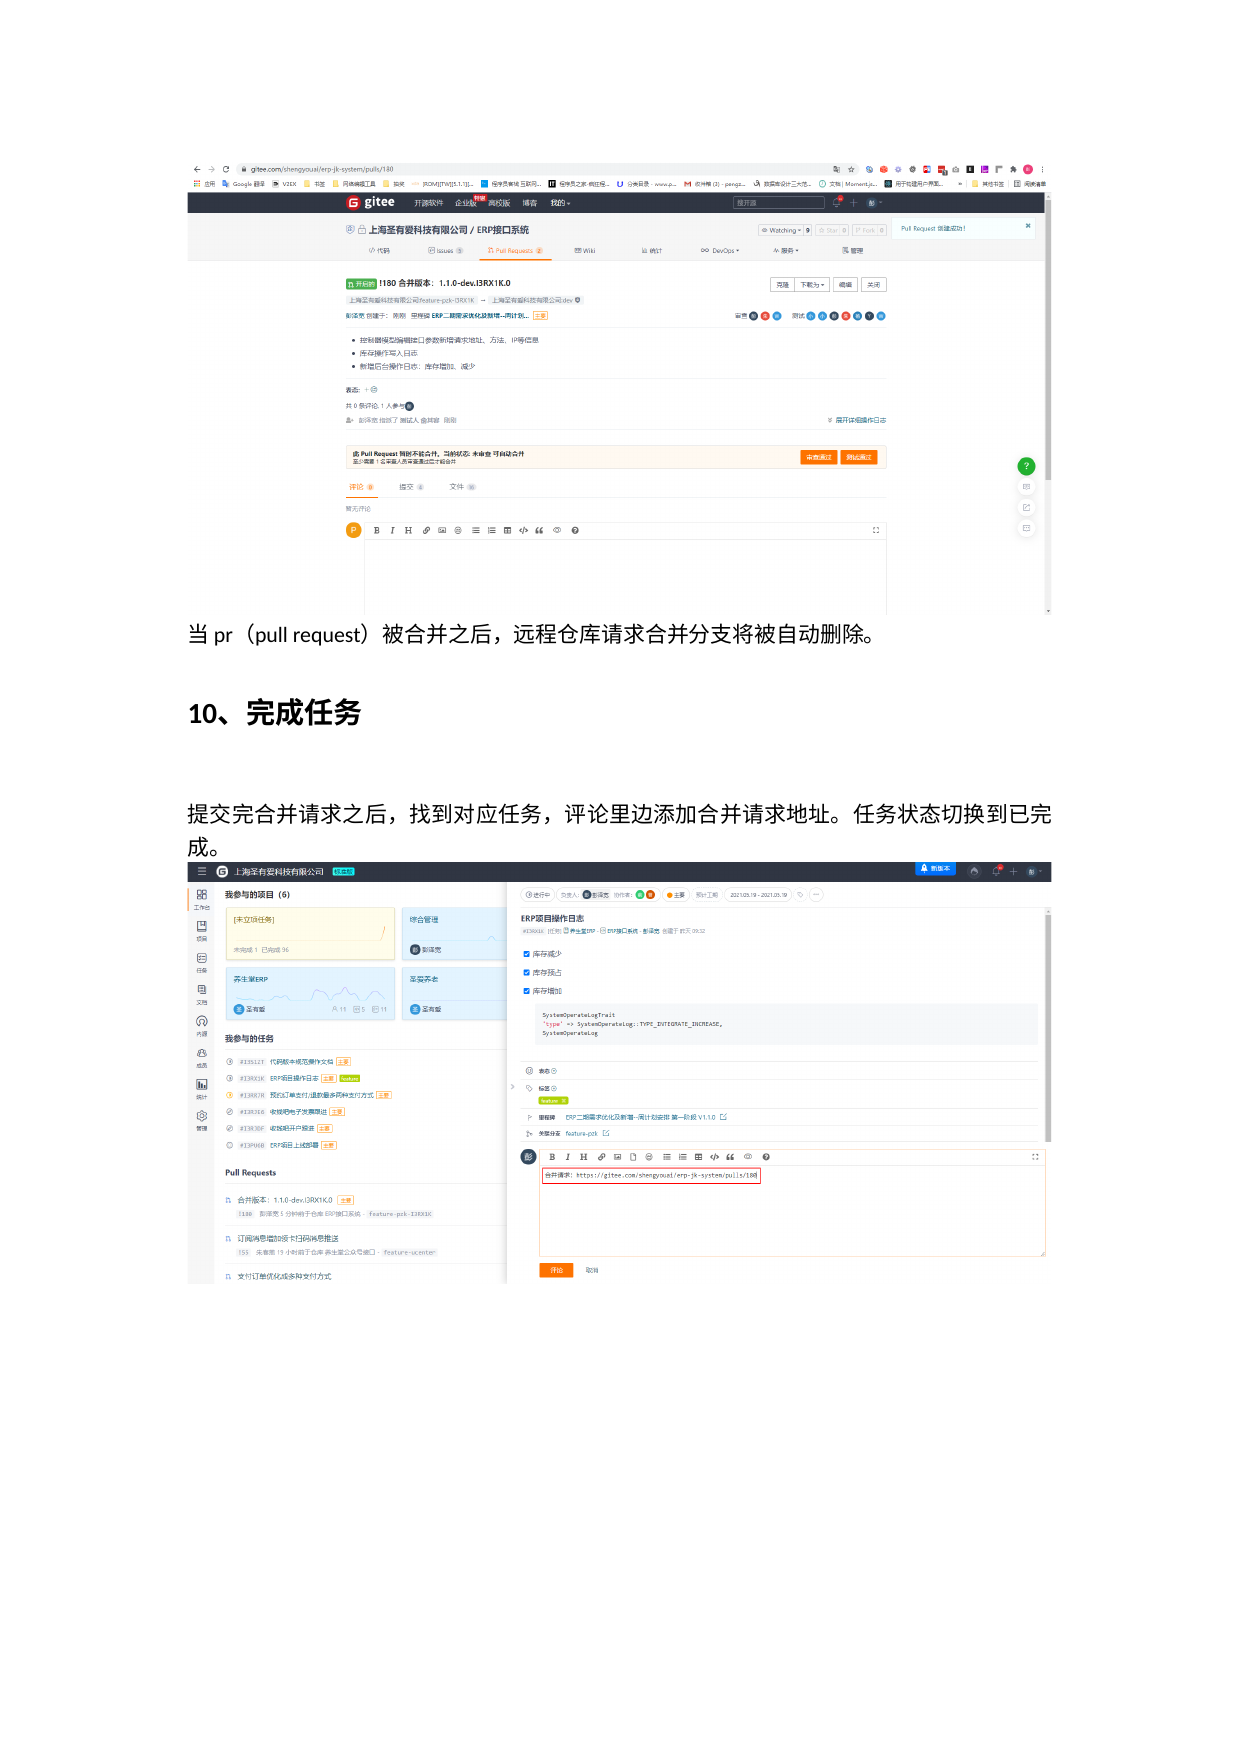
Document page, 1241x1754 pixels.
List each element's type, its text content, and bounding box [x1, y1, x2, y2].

picture [187, 862, 1052, 1284]
list 提交完合并请求之后，找到对应任务，评论里边添加合并请求地址。任务状态切换到已完成。 [187, 797, 1053, 862]
subtitle 完成任务 [187, 679, 1053, 744]
text 当pr（pull request）被合并之后，远程仓库请求合并分支将被自动删除。 [187, 617, 1053, 649]
picture [187, 162, 1052, 615]
